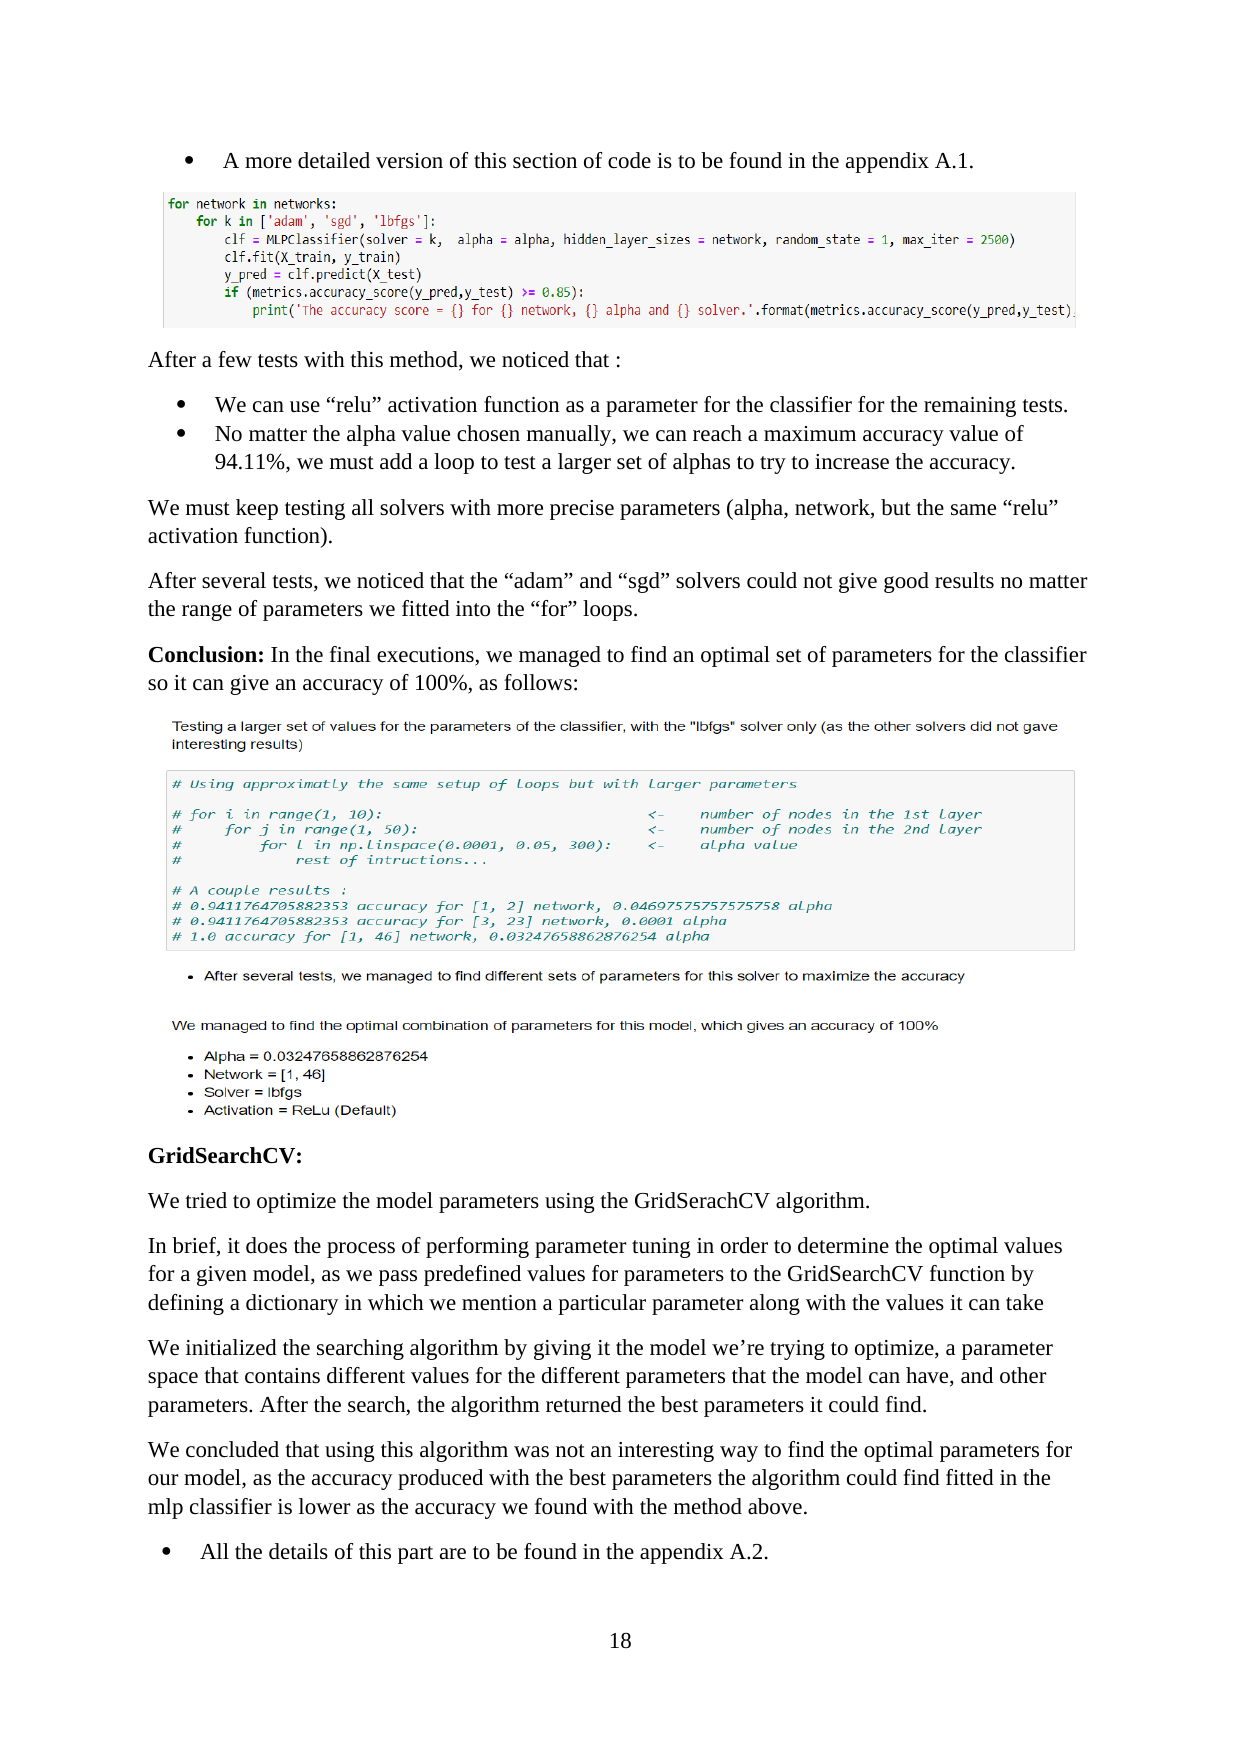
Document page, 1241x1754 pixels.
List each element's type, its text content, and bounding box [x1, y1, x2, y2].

text After several tests, we noticed that the “adam” and “sgd” solvers could not give good results no matter the range of parameters we fitted into the “for” loops. [148, 567, 1093, 622]
picture [159, 192, 1081, 328]
list All the details of this part are to be found in the appendix A.2. [162, 1538, 1093, 1564]
list We can use “relu” activation function as a parameter for the classifier for the remaining tests. [177, 392, 1093, 418]
text We must keep testing all solvers with more precise parameters (alpha, network, but the same “relu” activation function). [148, 493, 1093, 548]
text In brief, it does the process of performing parameter tuning in order to determine the optimal values for a given model, as we pass predefined values for parameters to the GridSearchCV function by defining a dictionary in which we mention a particular parameter along with the values it can take [148, 1232, 1093, 1315]
picture [161, 714, 1079, 1123]
list No matter the alpha value chosen manually, we can reach a maximum accuracy value of 94.11%, we must add a loop to test a larger set of alphas to try to increase the accuracy. [177, 420, 1093, 475]
text We tried to optimize the model parameters using the GridSerachCV algorithm. [148, 1187, 1093, 1213]
text We concluded that using this algorithm was not an interesting way to find the optimal parameters for our model, as the accuracy produced with the best parameters the algorithm could find fitted in the mlp classifier is lower as the accuracy we found with the method above. [148, 1436, 1093, 1519]
text GridSearchCV: [148, 1142, 1093, 1168]
text After a few tests with this method, we noticed that : [148, 346, 1093, 373]
list A more detailed version of this section of code is to be found in the appendix A.1. [185, 148, 1093, 174]
text We initialized the searching algorithm by giving it the model we’re trying to optimize, a parameter space that contains different values for the different parameters that the model can have, and other parameters. After the search, the algorithm returned the best parameters it could find. [148, 1334, 1093, 1417]
text Conclusion: In the final executions, we managed to find an optimal set of parameters for the classifier so it can give an accuracy of 100%, as follows: [148, 641, 1093, 695]
